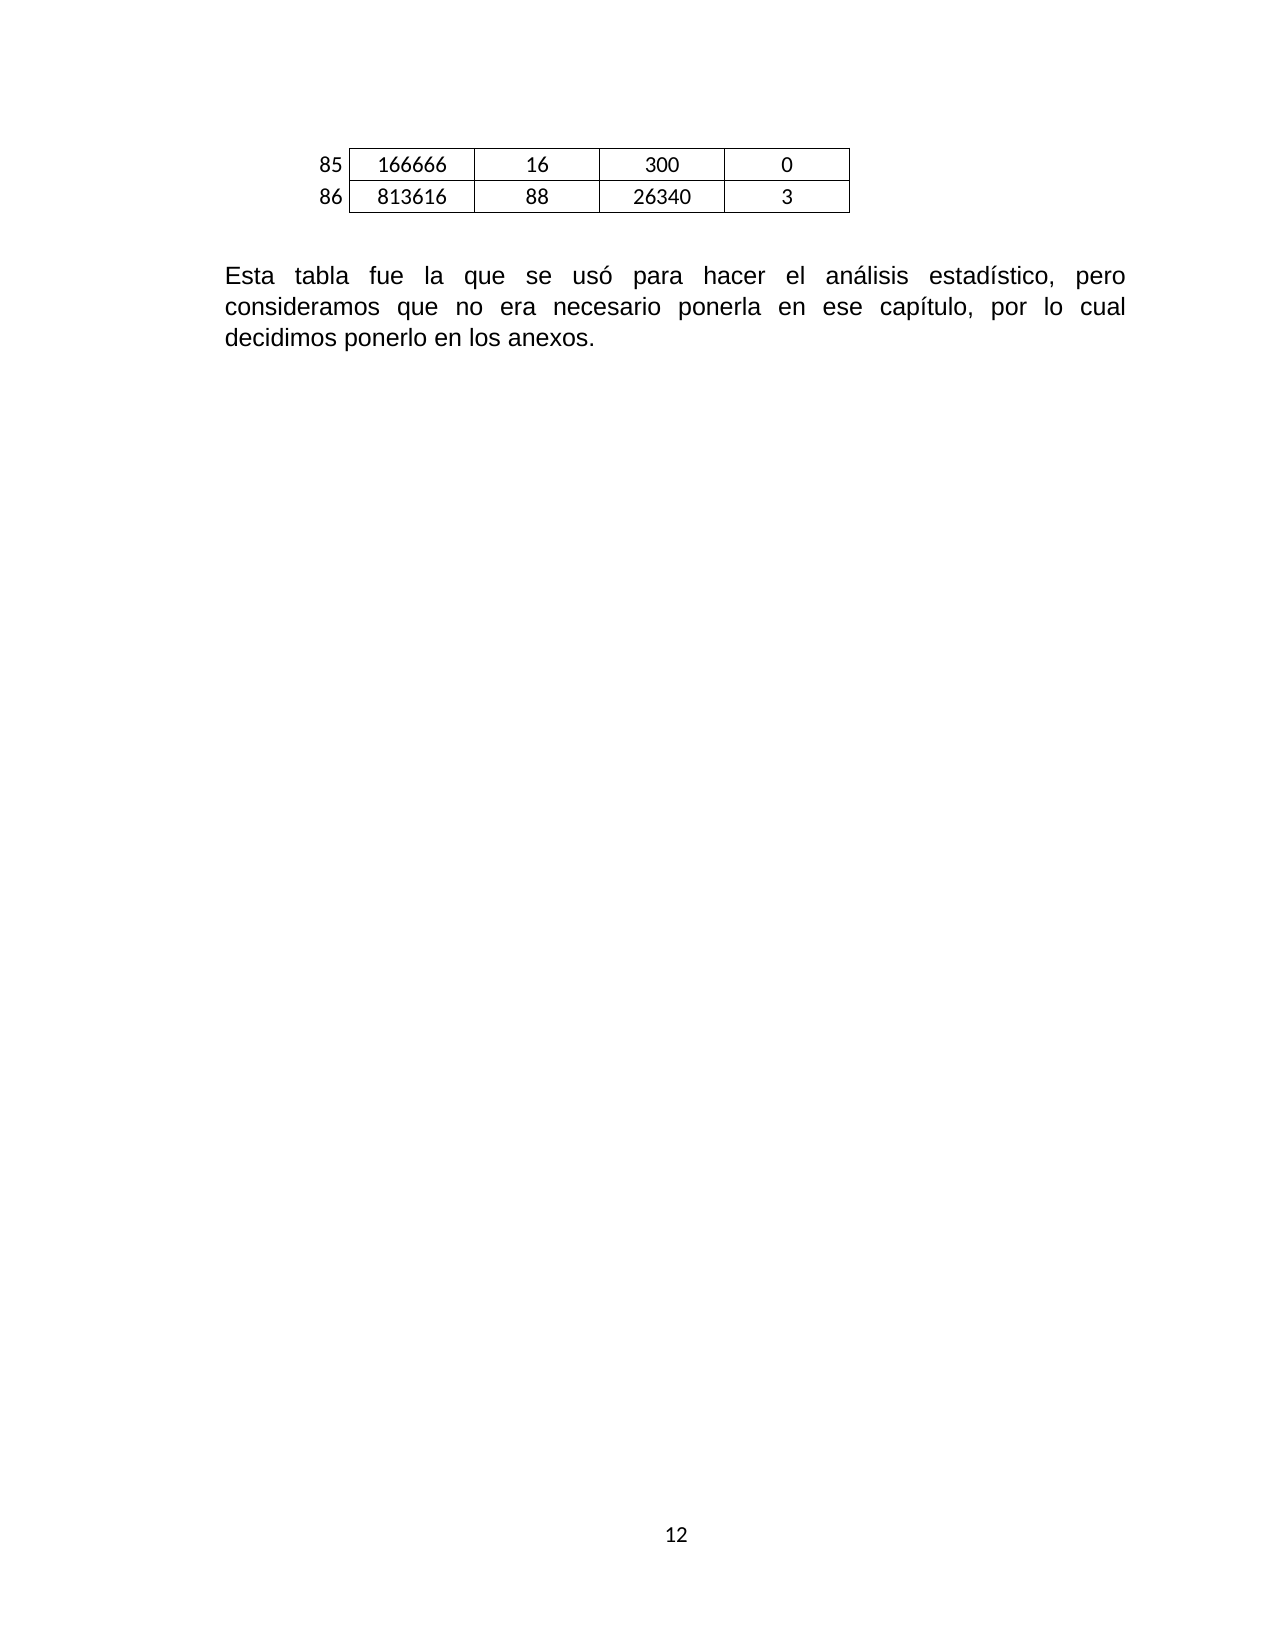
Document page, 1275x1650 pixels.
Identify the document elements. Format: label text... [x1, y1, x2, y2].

table_cell 86 [225, 180, 349, 212]
table_cell 166666 [350, 149, 474, 180]
text Esta tabla fue la que se usó para hacer el análisis estadístico, pero consideramos que no era necesario ponerla en ese capítulo, por lo cual decidimos ponerlo en los anexos. [224, 261, 1127, 352]
table_cell 300 [600, 149, 724, 180]
table_cell 813616 [350, 181, 474, 212]
table_cell 88 [475, 181, 599, 212]
table_cell 0 [725, 149, 849, 180]
table_cell 26340 [600, 181, 724, 212]
table_cell 16 [475, 149, 599, 180]
table_cell 3 [725, 181, 849, 212]
table_cell 85 [225, 148, 349, 180]
